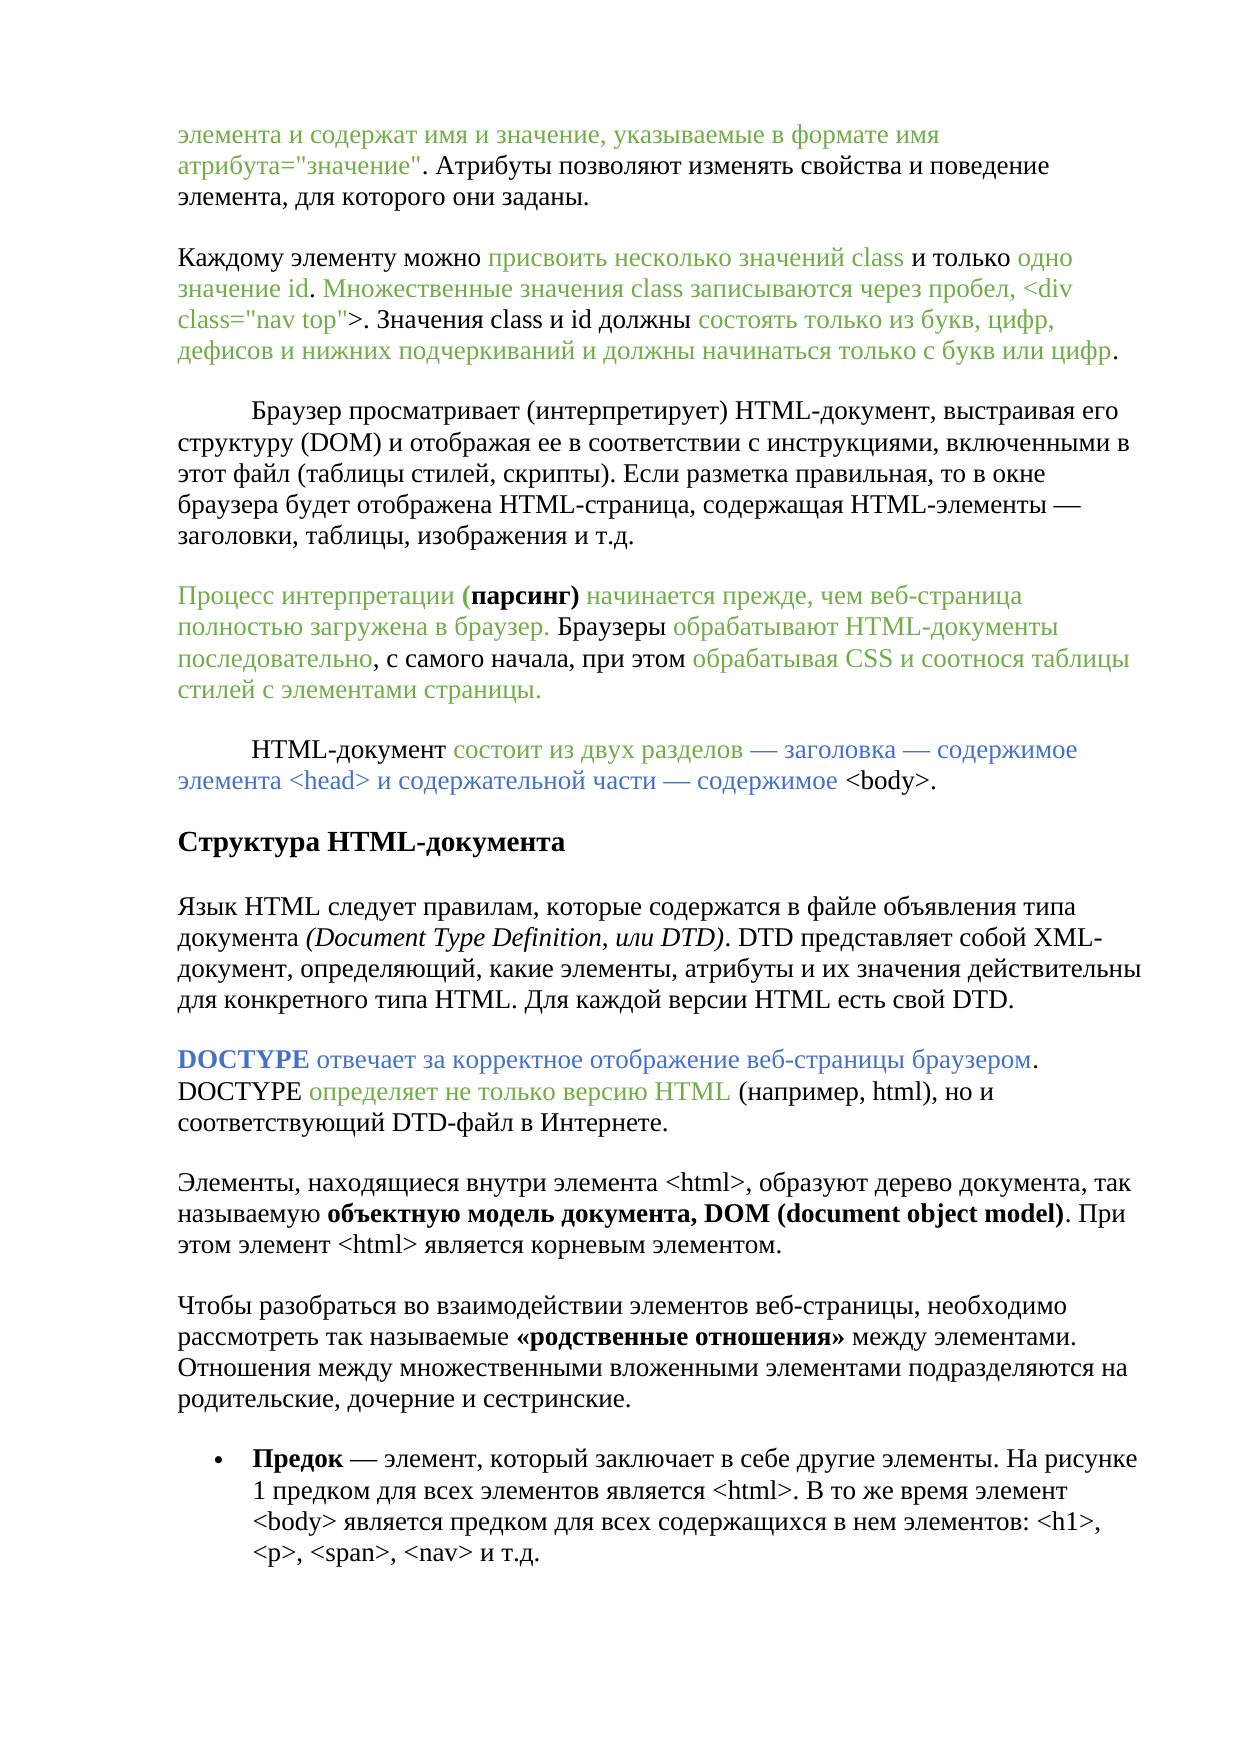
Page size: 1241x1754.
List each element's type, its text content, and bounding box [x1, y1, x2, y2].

text Структура HTML-документа [177, 824, 1152, 858]
text Браузер просматривает (интерпретирует) HTML-документ, выстраивая его структуру (DOM) и отображая ее в соответствии с инструкциями, включенными в этот файл (таблицы стилей, скрипты). Если разметка правильная, то в окне браузера будет отображена HTML-страница, содержащая HTML-элементы — заголовки, таблицы, изображения и т.д. [177, 394, 1152, 550]
text Элементы, находящиеся внутри элемента <html>, образуют дерево документа, так называемую объектную модель документа, DOM (document object model). При этом элемент <html> является корневым элементом. [177, 1166, 1152, 1260]
text Чтобы разобраться во взаимодействии элементов веб-страницы, необходимо рассмотреть так называемые «родственные отношения» между элементами. Отношения между множественными вложенными элементами подразделяются на родительские, дочерние и сестринские. [177, 1289, 1152, 1413]
text Процесс интерпретации (парсинг) начинается прежде, чем веб-страница полностью загружена в браузер. Браузеры обрабатывают HTML-документы последовательно, с самого начала, при этом обрабатывая CSS и соотнося таблицы стилей с элементами страницы. [177, 579, 1152, 704]
text Язык HTML следует правилам, которые содержатся в файле объявления типа документа (Document Type Definition, или DTD). DTD представляет собой XML-документ, определяющий, какие элементы, атрибуты и их значения действительны для конкретного типа HTML. Для каждой версии HTML есть свой DTD. [177, 890, 1152, 1014]
text HTML-документ состоит из двух разделов — заголовка — содержимое элемента <head> и содержательной части — содержимое <body>. [177, 733, 1152, 795]
list Предок — элемент, который заключает в себе другие элементы. На рисунке 1 предком для всех элементов является <html>. В то же время элемент <body> является предком для всех содержащихся в нем элементов: <h1>, <p>, <span>, <nav> и т.д. [215, 1443, 1152, 1567]
text DOCTYPE отвечает за корректное отображение веб-страницы браузером. DOCTYPE определяет не только версию HTML (например, html), но и соответствующий DTD-файл в Интернете. [177, 1044, 1152, 1137]
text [177, 118, 1152, 212]
text Каждому элементу можно присвоить несколько значений class и только одно значение id. Множественные значения class записываются через пробел, <div class="nav top">. Значения class и id должны состоять только из букв, цифр, дефисов и нижних подчеркиваний и должны начинаться только с букв или цифр. [177, 241, 1152, 365]
